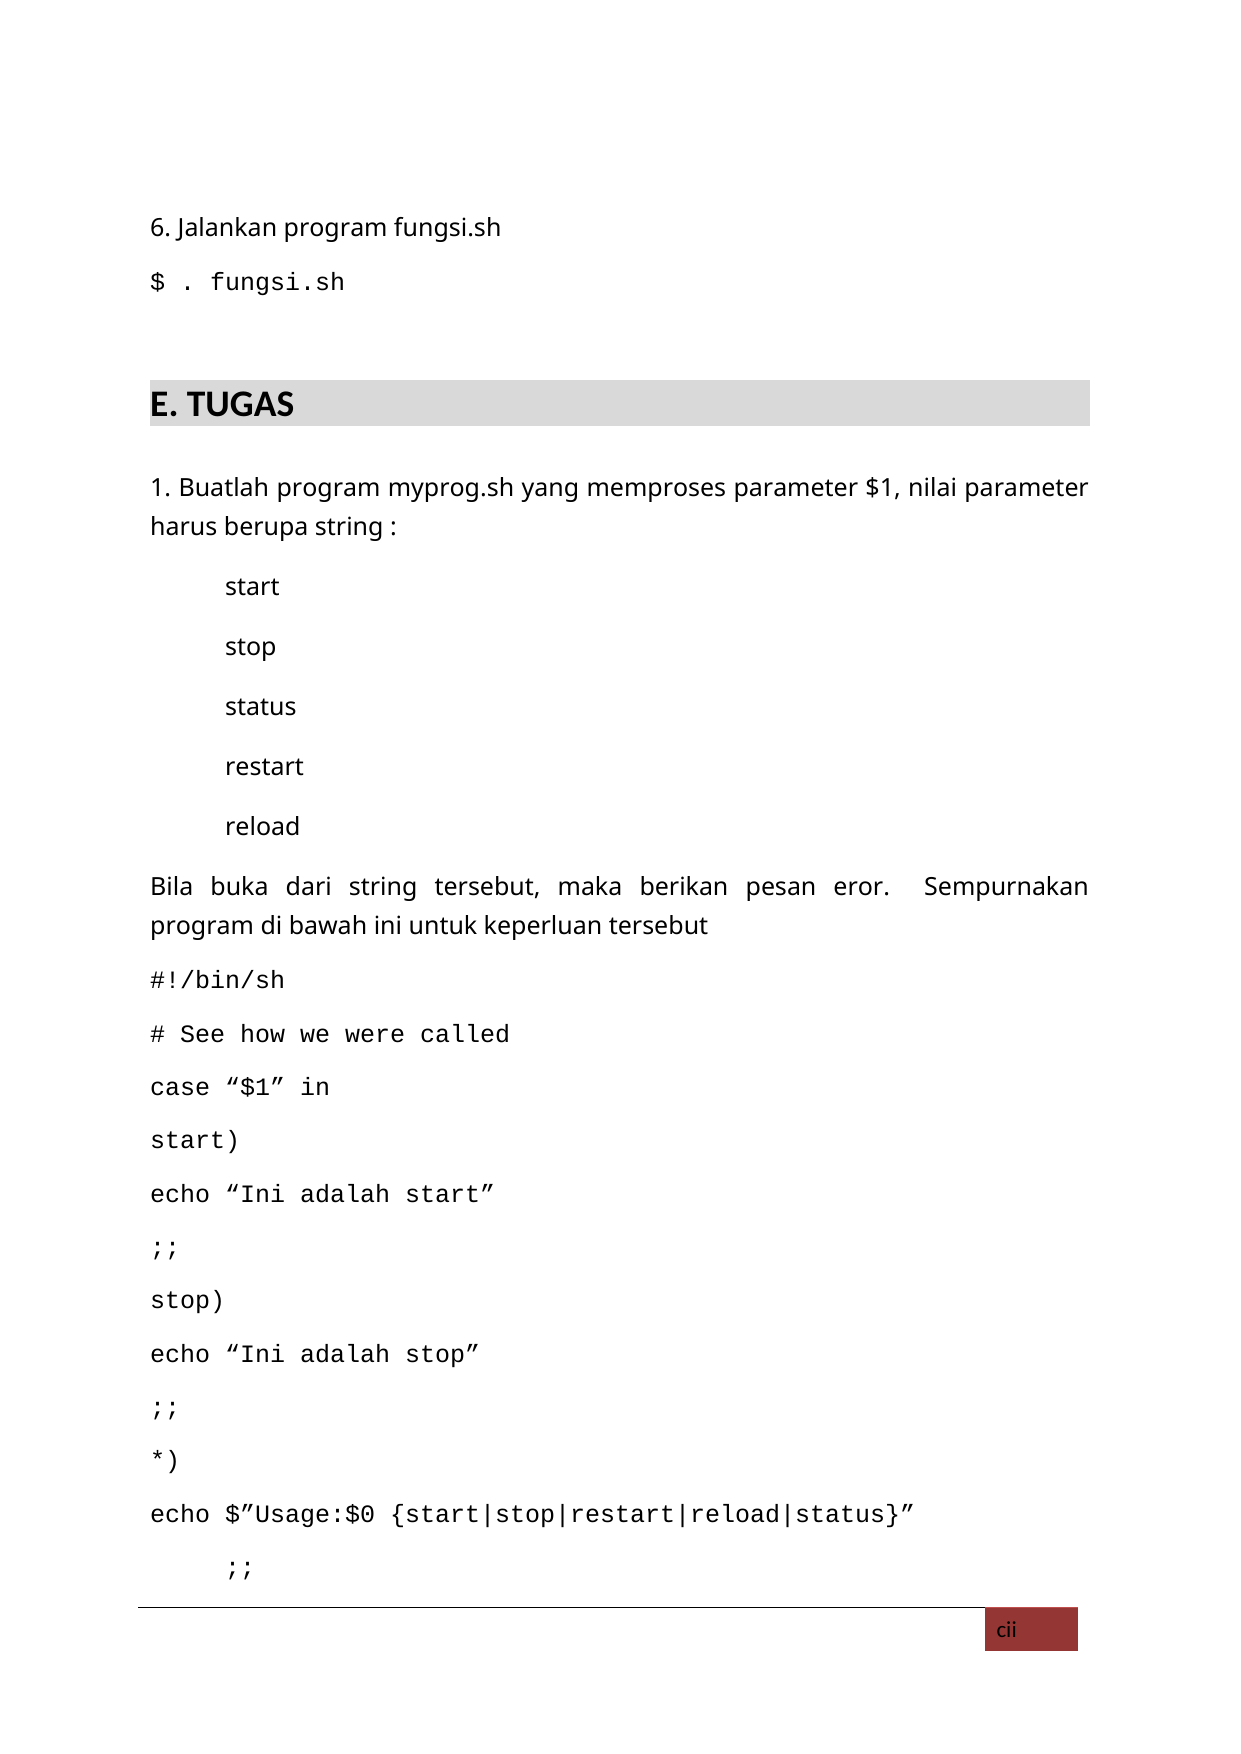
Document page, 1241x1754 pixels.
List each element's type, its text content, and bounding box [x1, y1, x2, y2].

text stop) [150, 1288, 1090, 1316]
text # See how we were called [150, 1021, 1090, 1050]
text echo “Ini adalah stop” [150, 1341, 1090, 1370]
text status [150, 689, 1090, 723]
text stop [150, 629, 1090, 663]
text start [150, 569, 1090, 603]
text ;; [150, 1395, 1090, 1423]
text echo “Ini adalah start” [150, 1181, 1090, 1210]
text *) [150, 1448, 1090, 1476]
text case “$1” in [150, 1075, 1090, 1103]
text echo $”Usage:$0 {start|stop|restart|reload|status}” [150, 1501, 1090, 1530]
text 1. Buatlah program myprog.sh yang memproses parameter $1, nilai parameter harus berupa string : [150, 470, 1090, 543]
text #!/bin/sh [150, 968, 1090, 996]
text start) [150, 1128, 1090, 1156]
text reload [150, 809, 1090, 843]
text restart [150, 749, 1090, 783]
text 6. Jalankan program fungsi.sh [150, 210, 1090, 244]
text Bila buka dari string tersebut, maka berikan pesan eror. Sempurnakan program di bawah ini untuk keperluan tersebut [150, 869, 1090, 942]
text $ . fungsi.sh [150, 270, 1090, 298]
text ;; [150, 1555, 1090, 1583]
text E. TUGAS [150, 380, 1090, 426]
text ;; [150, 1235, 1090, 1263]
